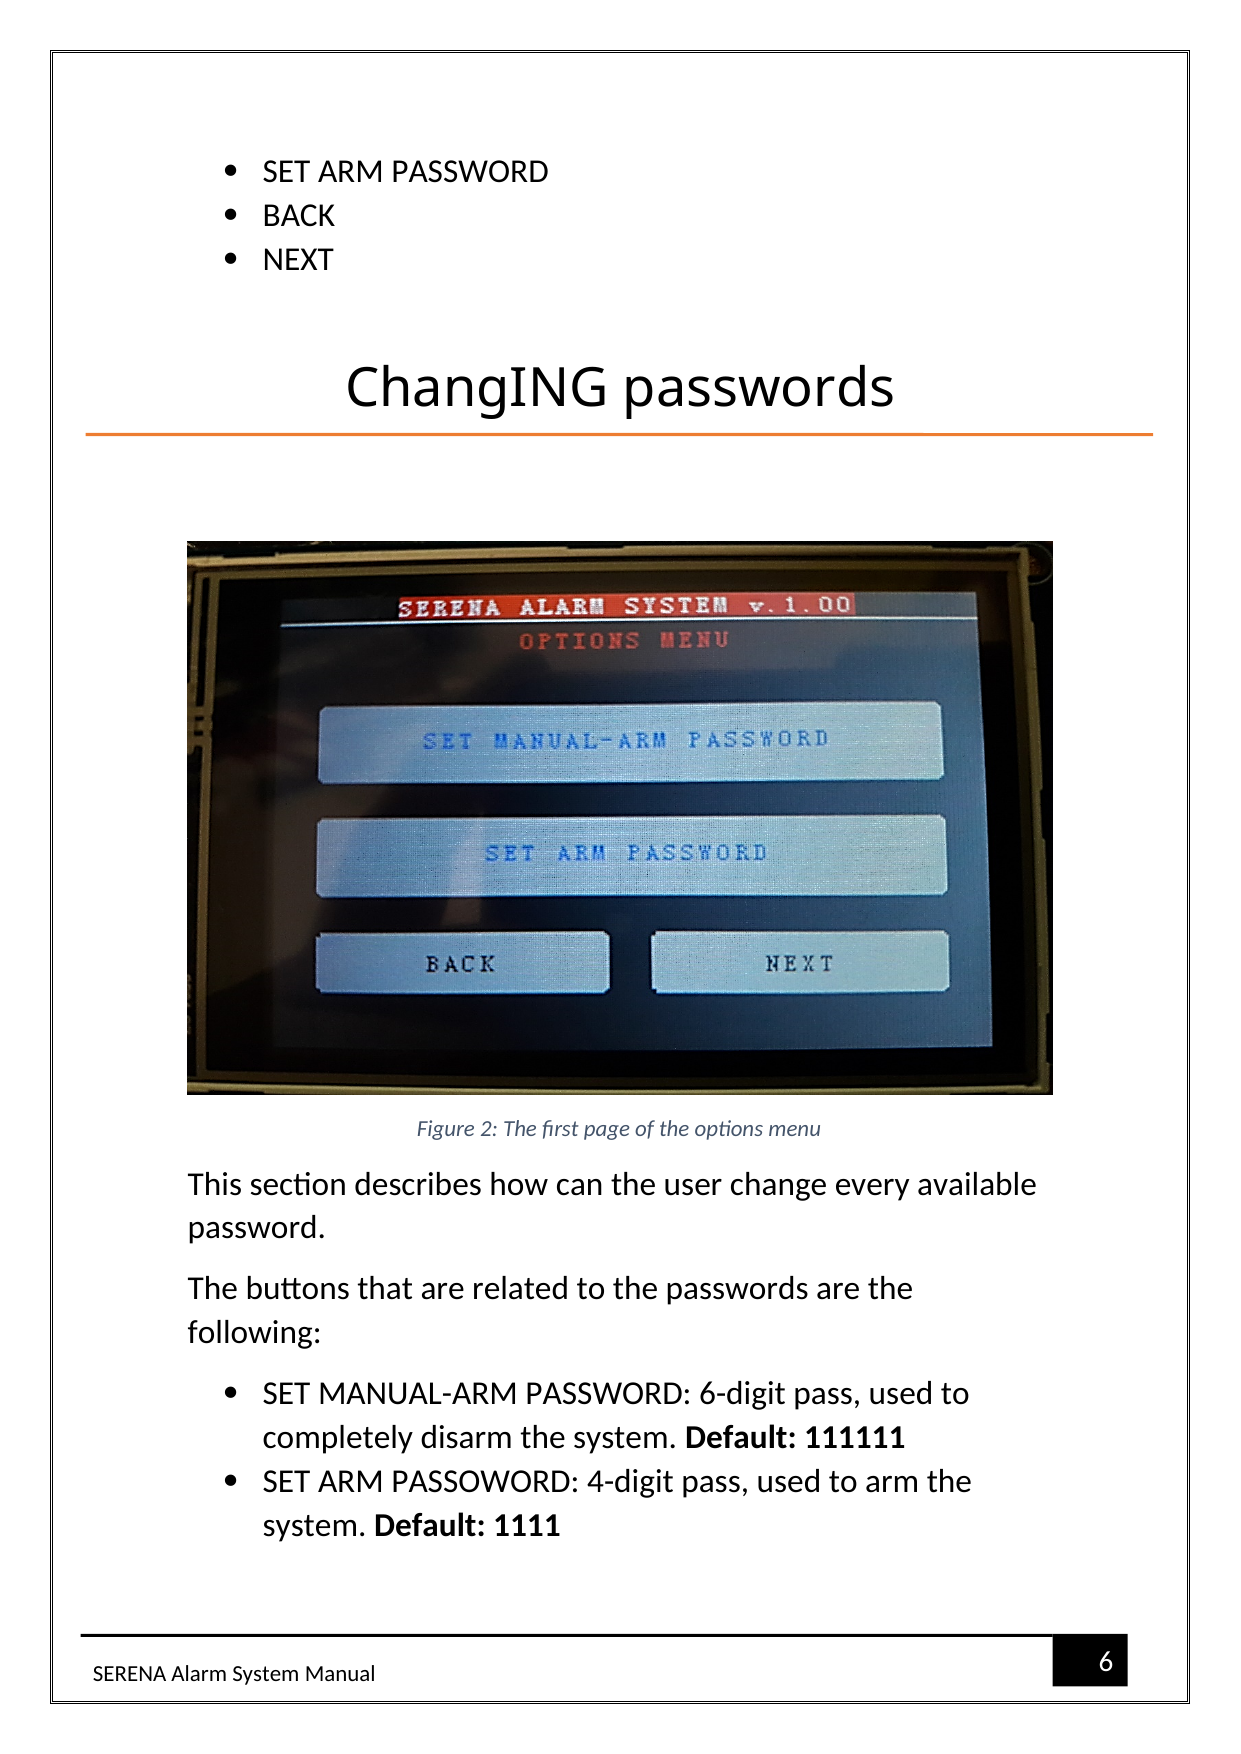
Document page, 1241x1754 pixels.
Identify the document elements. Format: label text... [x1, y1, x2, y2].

list NEXT [225, 238, 1053, 279]
text This section describes how can the user change every available password. [187, 1162, 1053, 1247]
list SET ARM PASSOWORD: 4-digit pass, used to arm the system. Default: 1111 [225, 1459, 1053, 1544]
text Figure 2: The first page of the options menu [187, 1114, 1053, 1142]
list BACK [225, 194, 1053, 235]
picture [187, 541, 1053, 1095]
text ChangING passwords [187, 349, 1053, 423]
list SET MANUAL-ARM PASSWORD: 6-digit pass, used to completely disarm the system. Default: 111111 [225, 1372, 1053, 1456]
text The buttons that are related to the passwords are the following: [187, 1267, 1053, 1352]
list SET ARM PASSWORD [225, 150, 1053, 191]
